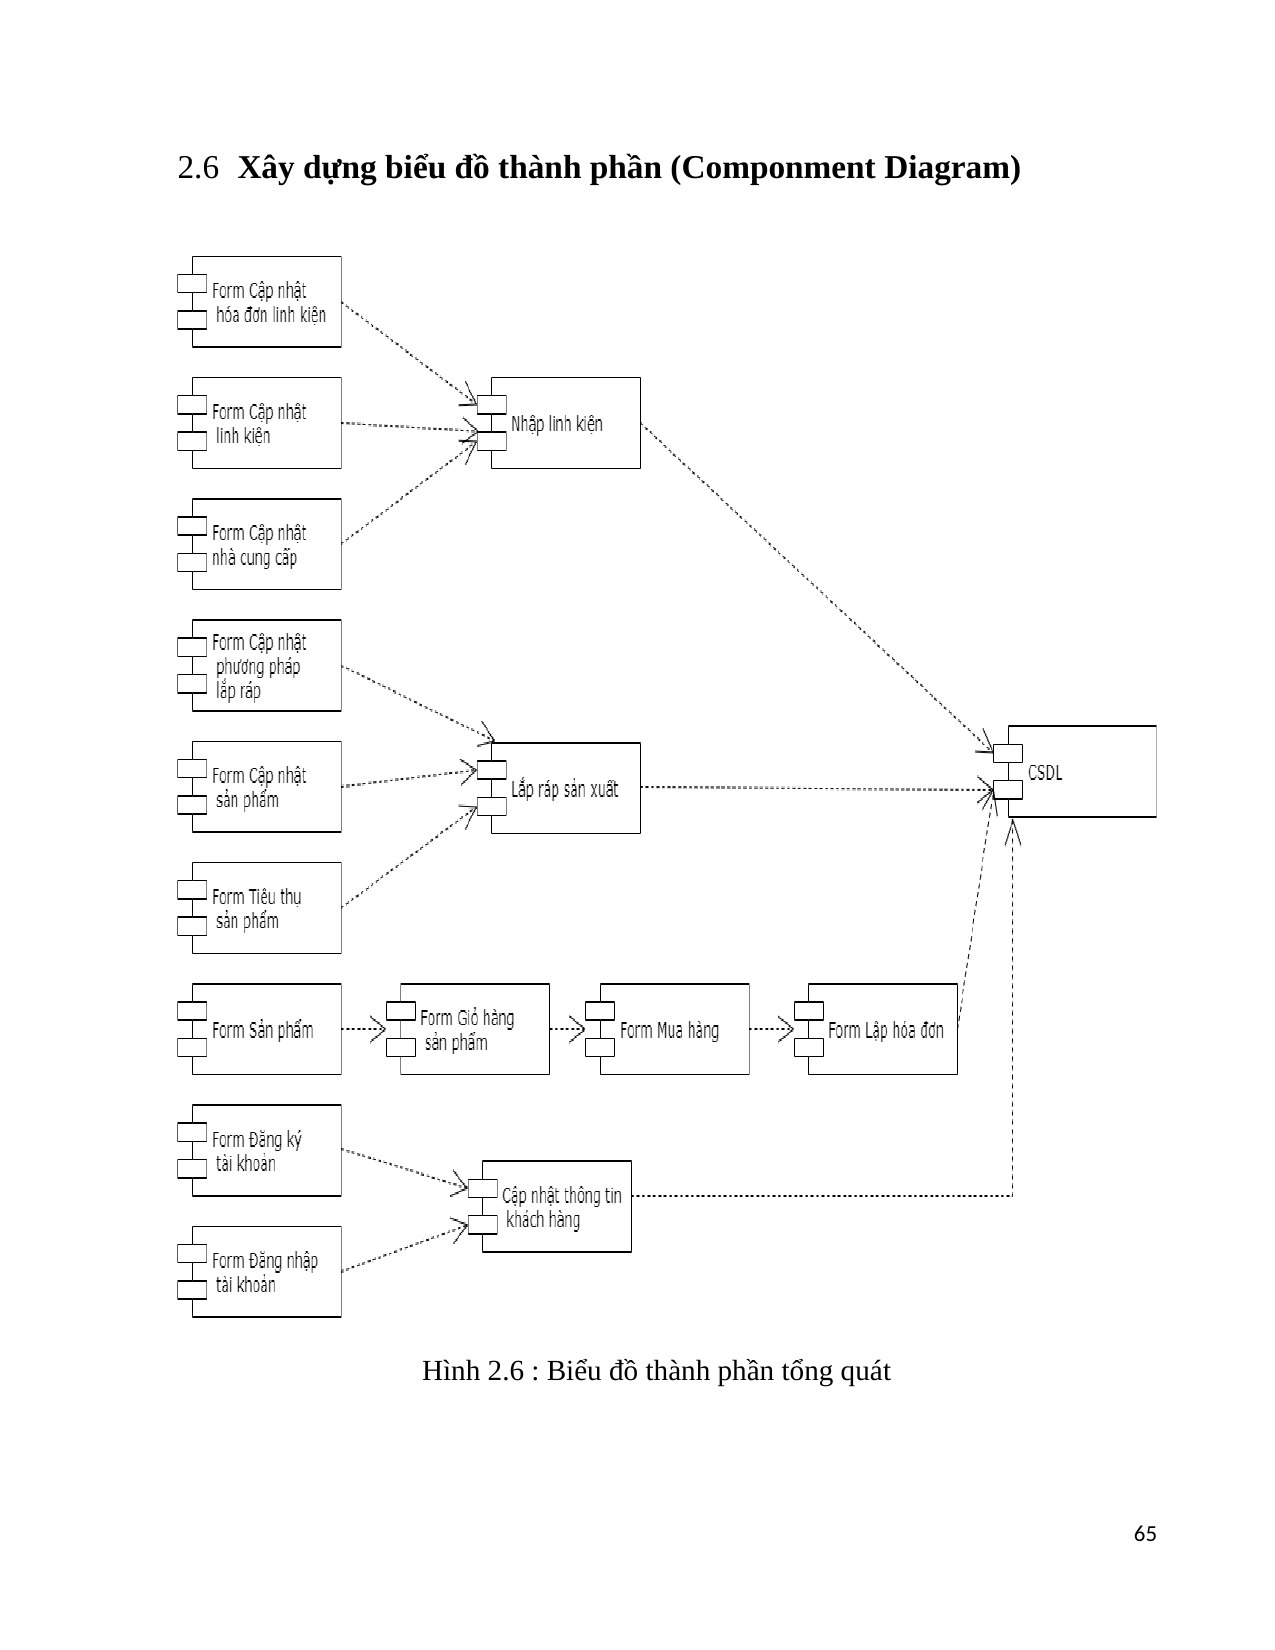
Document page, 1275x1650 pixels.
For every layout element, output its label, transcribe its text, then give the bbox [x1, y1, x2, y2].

subtitle Xây dựng biểu đồ thành phần (Componment Diagram) [177, 148, 1157, 186]
text Hình 2.6 : Biểu đồ thành phần tổng quát [156, 1353, 1157, 1387]
picture [177, 256, 1157, 1320]
